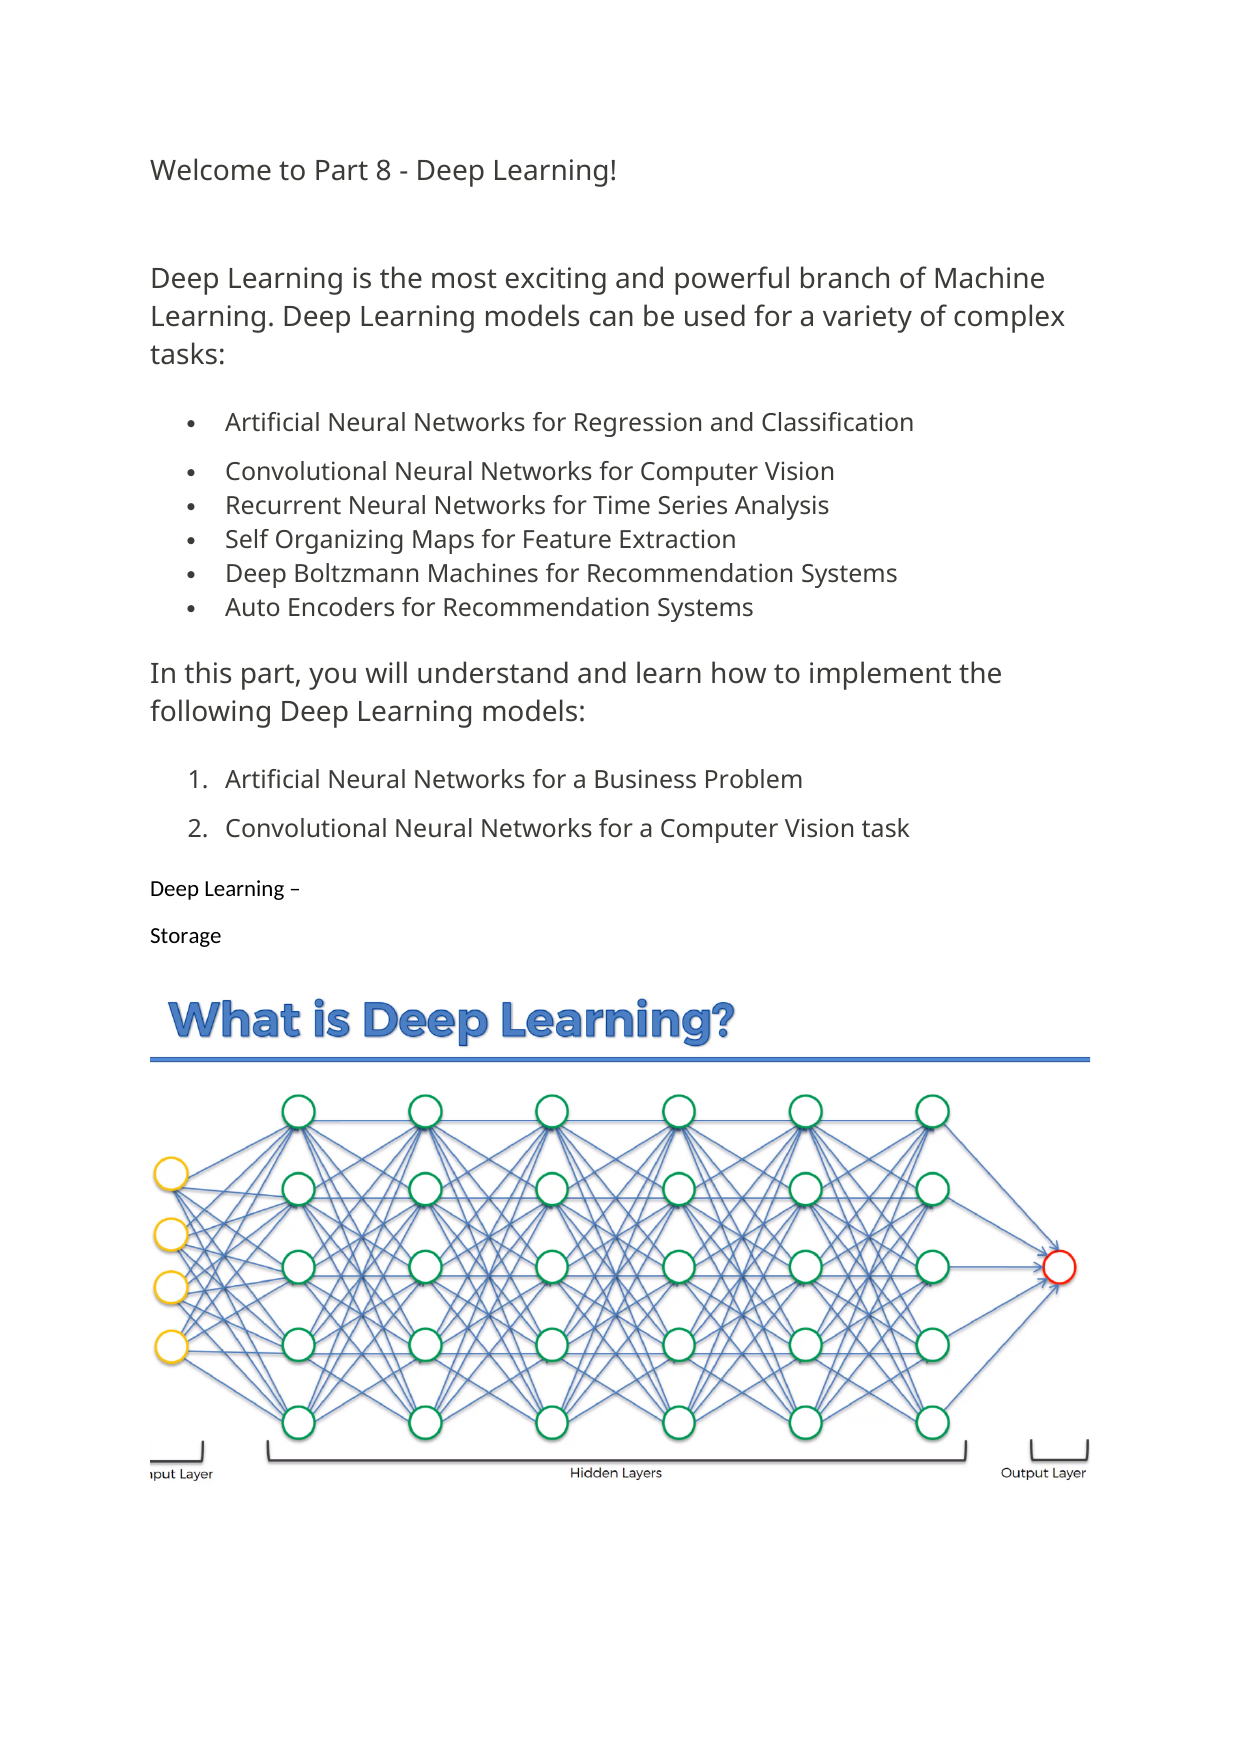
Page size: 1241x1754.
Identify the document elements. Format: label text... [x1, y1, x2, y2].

text Deep Learning – [150, 874, 1090, 902]
list Deep Boltzmann Machines for Recommendation Systems [187, 556, 1090, 590]
text Deep Learning is the most exciting and powerful branch of Machine Learning. Deep Learning models can be used for a variety of complex tasks: [150, 258, 1090, 373]
list Convolutional Neural Networks for a Computer Vision task [187, 811, 1090, 845]
text In this part, you will understand and learn how to implement the following Deep Learning models: [150, 653, 1090, 730]
list Auto Encoders for Recommendation Systems [187, 590, 1090, 624]
list Convolutional Neural Networks for Computer Vision [187, 454, 1090, 488]
picture [150, 997, 1091, 1485]
list Self Organizing Maps for Feature Extraction [187, 522, 1090, 556]
text Storage [150, 921, 1090, 949]
text Welcome to Part 8 - Deep Learning! [150, 150, 1090, 188]
list Artificial Neural Networks for Regression and Classification [187, 404, 1090, 438]
list Recurrent Neural Networks for Time Series Analysis [187, 488, 1090, 522]
list Artificial Neural Networks for a Business Problem [187, 761, 1090, 795]
